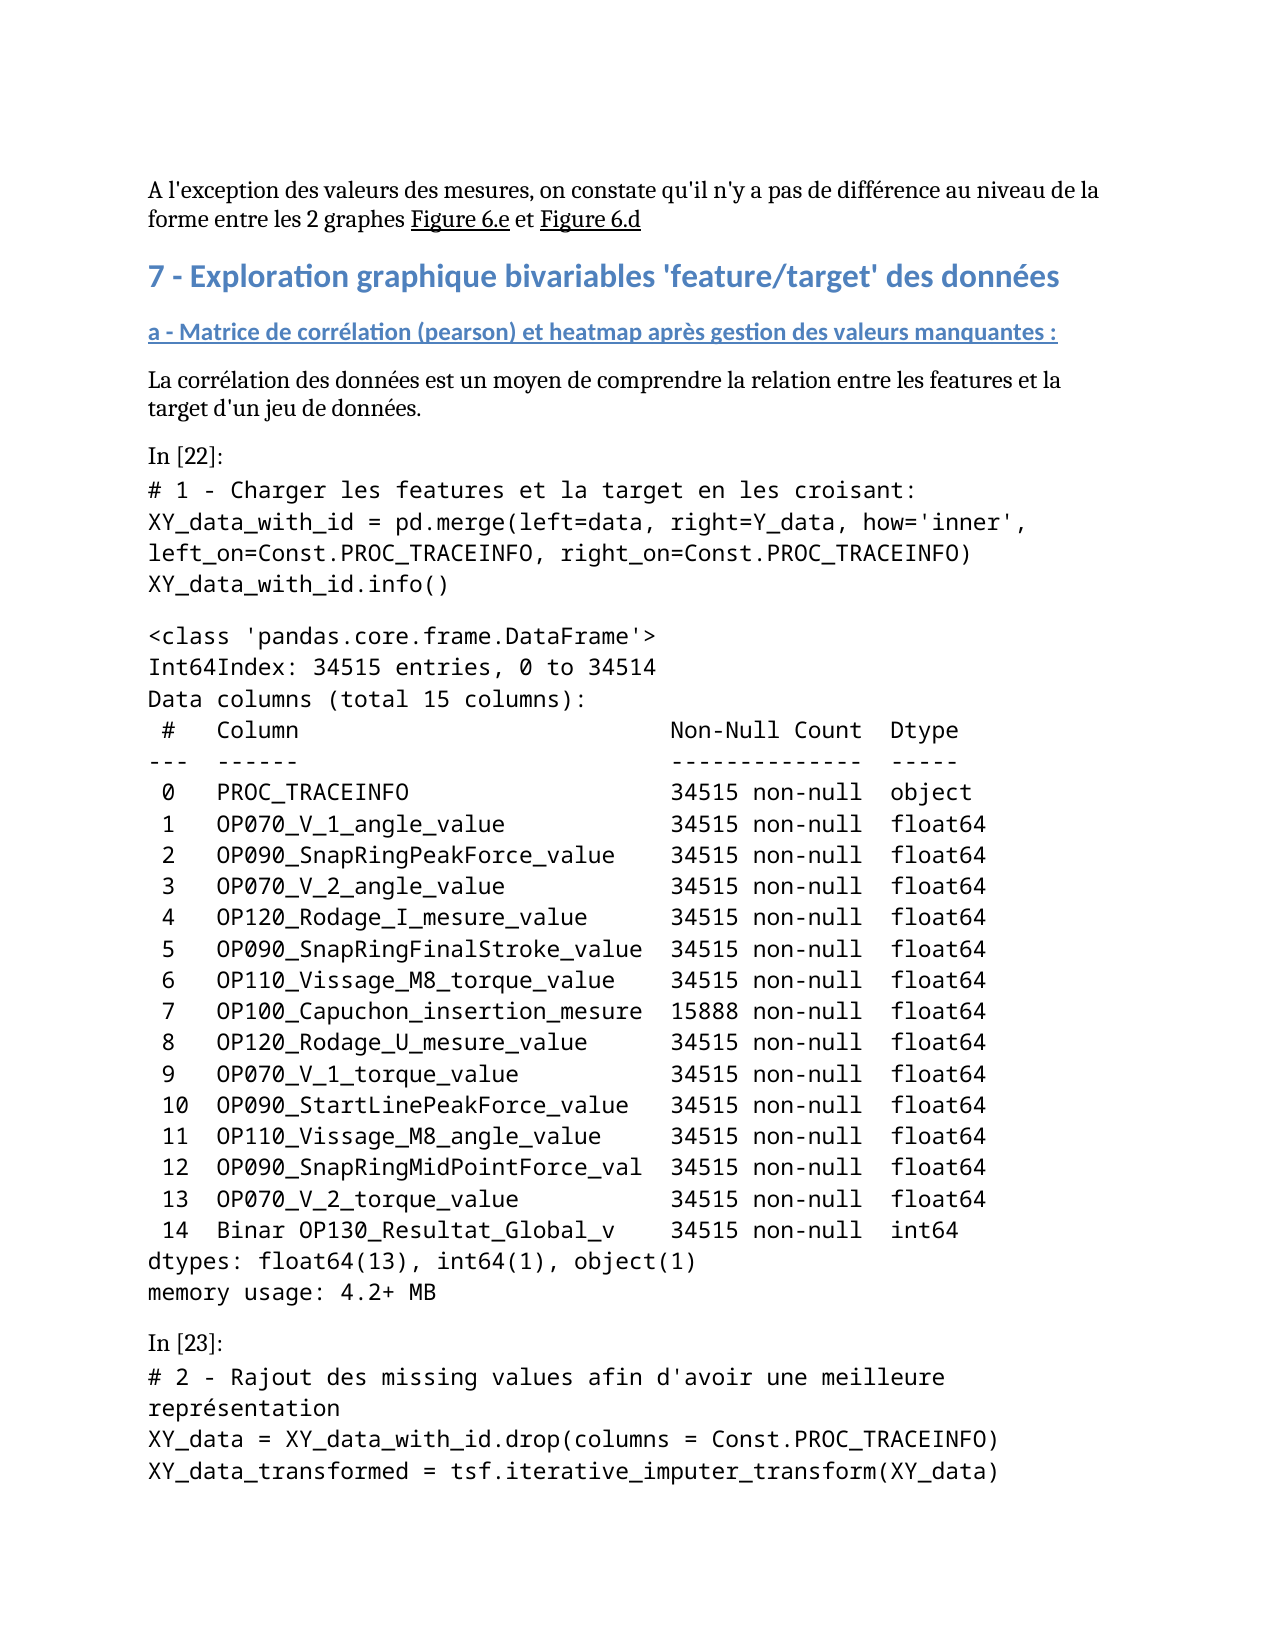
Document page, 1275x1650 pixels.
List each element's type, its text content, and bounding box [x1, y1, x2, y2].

text La corrélation des données est un moyen de comprendre la relation entre les features et la target d'un jeu de données. [148, 366, 1127, 423]
text A l'exception des valeurs des mesures, on constate qu'il n'y a pas de différence au niveau de la forme entre les 2 graphes Figure 6.e et Figure 6.d [148, 148, 1127, 234]
text In [22]: [148, 442, 1127, 471]
subtitle a - Matrice de corrélation (pearson) et heatmap après gestion des valeurs manquantes : [148, 316, 1127, 347]
text In [23]: [148, 1328, 1127, 1357]
text <class 'pandas.core.frame.DataFrame'> Int64Index: 34515 entries, 0 to 34514 Data columns (total 15 columns): # Column Non-Null Count Dtype --- ------ -------------- ----- 0 PROC_TRACEINFO 34515 non-null object 1 OP070_V_1_angle_value 34515 non-null float64 2 OP090_SnapRingPeakForce_value 34515 non-null float64 3 OP070_V_2_angle_value 34515 non-null float64 4 OP120_Rodage_I_mesure_value 34515 non-null float64 5 OP090_SnapRingFinalStroke_value 34515 non-null float64 6 OP110_Vissage_M8_torque_value 34515 non-null float64 7 OP100_Capuchon_insertion_mesure 15888 non-null float64 8 OP120_Rodage_U_mesure_value 34515 non-null float64 9 OP070_V_1_torque_value 34515 non-null float64 10 OP090_StartLinePeakForce_value 34515 non-null float64 11 OP110_Vissage_M8_angle_value 34515 non-null float64 12 OP090_SnapRingMidPointForce_val 34515 non-null float64 13 OP070_V_2_torque_value 34515 non-null float64 14 Binar OP130_Resultat_Global_v 34515 non-null int64 dtypes: float64(13), int64(1), object(1) memory usage: 4.2+ MB [148, 620, 1127, 1308]
subtitle 7 - Exploration graphique bivariables 'feature/target' des données [148, 255, 1127, 295]
text # 2 - Rajout des missing values afin d'avoir une meilleure représentation XY_data = XY_data_with_id.drop(columns = Const.PROC_TRACEINFO) XY_data_transformed = tsf.iterative_imputer_transform(XY_data) [148, 1361, 1127, 1486]
text # 1 - Charger les features et la target en les croisant: XY_data_with_id = pd.merge(left=data, right=Y_data, how='inner', left_on=Const.PROC_TRACEINFO, right_on=Const.PROC_TRACEINFO) XY_data_with_id.info() [148, 474, 1127, 599]
